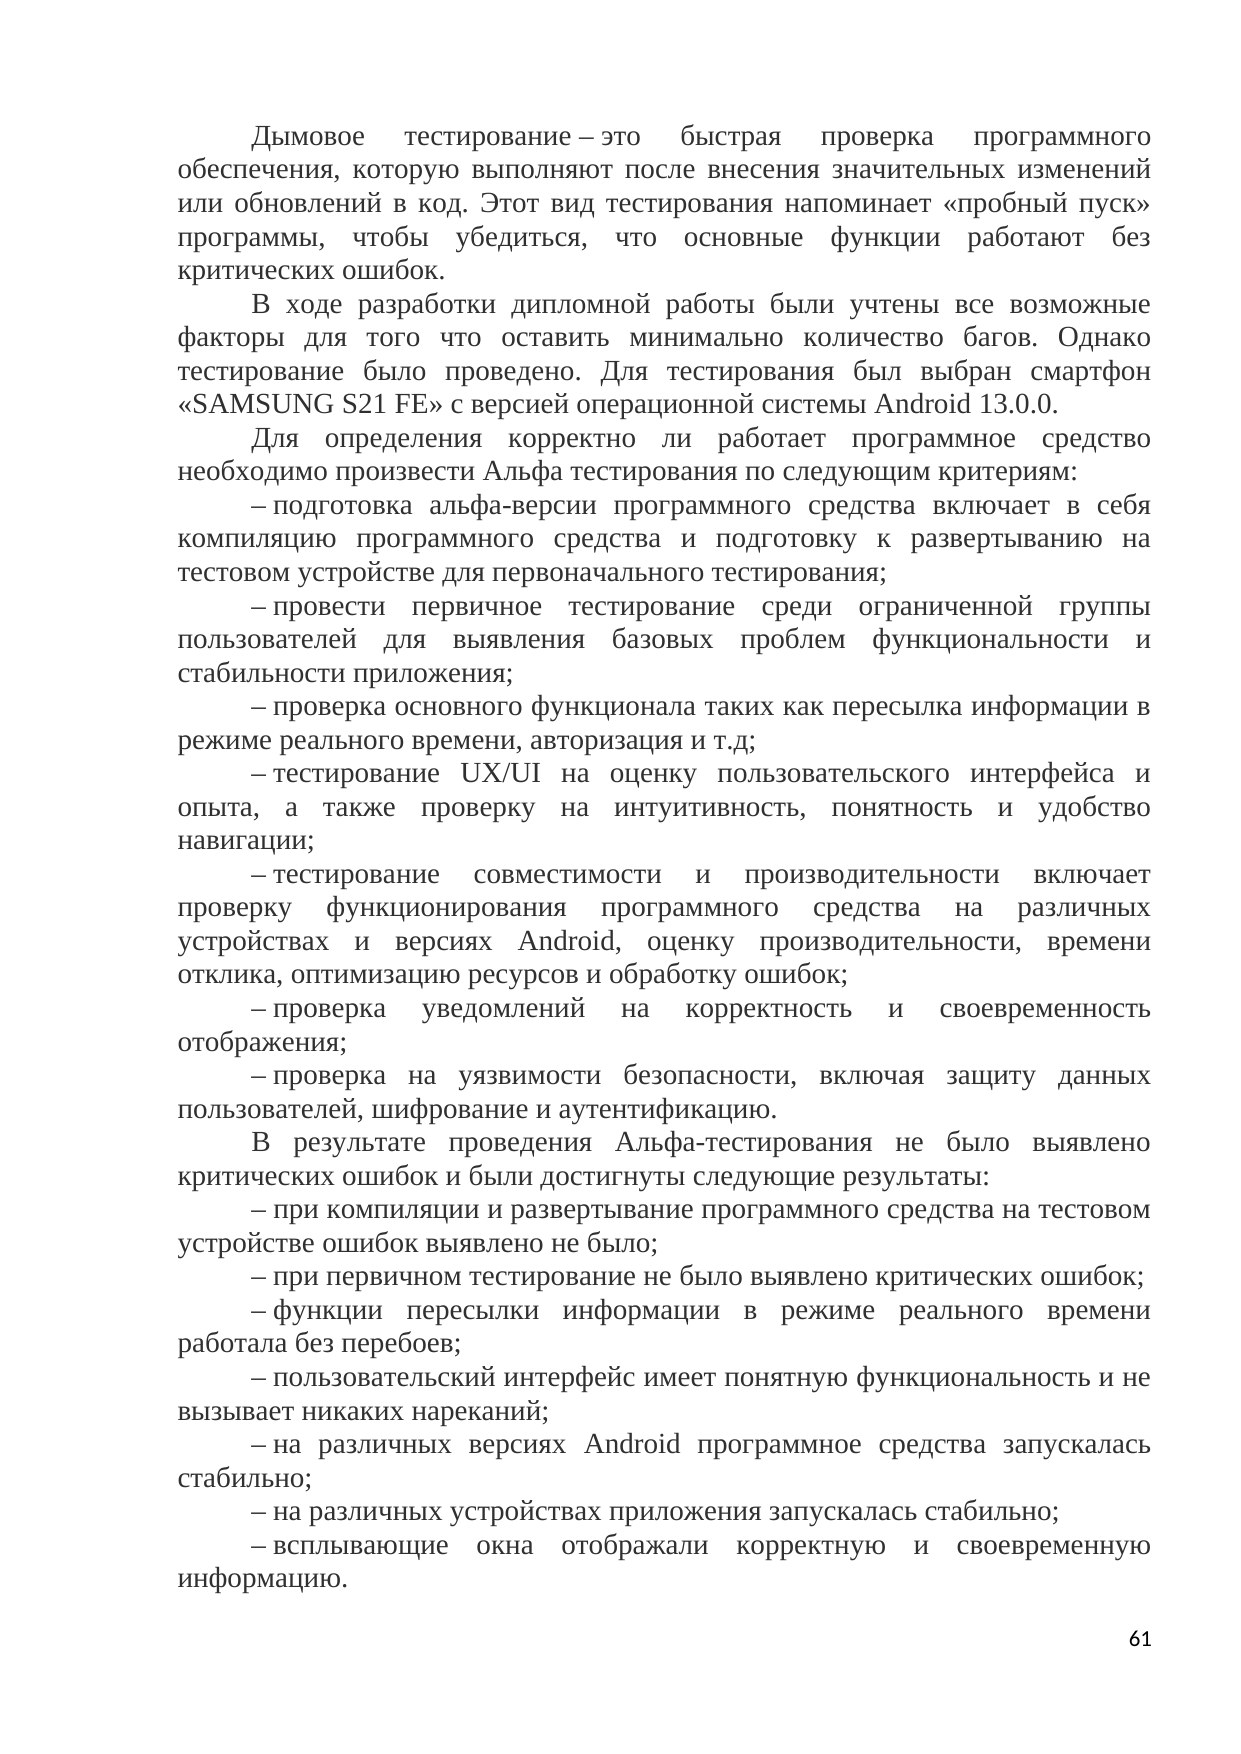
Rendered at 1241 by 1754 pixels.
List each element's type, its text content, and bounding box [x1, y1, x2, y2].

text – подготовка альфа-версии программного средства включает в себя компиляцию программного средства и подготовку к развертыванию на тестовом устройстве для первоначального тестирования; [177, 487, 1152, 588]
text – тестирование совместимости и производительности включает проверку функционирования программного средства на различных устройствах и версиях Android, оценку производительности, времени отклика, оптимизацию ресурсов и обработку ошибок; [177, 856, 1152, 990]
text – провести первичное тестирование среди ограниченной группы пользователей для выявления базовых проблем функциональности и стабильности приложения; [177, 588, 1152, 688]
text – тестирование UX/UI на оценку пользовательского интерфейса и опыта, а также проверку на интуитивность, понятность и удобство навигации; [177, 755, 1152, 856]
text – проверка на уязвимости безопасности, включая защиту данных пользователей, шифрование и аутентификацию. [177, 1057, 1152, 1124]
text – пользовательский интерфейс имеет понятную функциональность и не вызывает никаких нареканий; [177, 1359, 1152, 1426]
text В ходе разработки дипломной работы были учтены все возможные факторы для того что оставить минимально количество багов. Однако тестирование было проведено. Для тестирования был выбран смартфон «SAMSUNG S21 FE» с версией операционной системы Android 13.0.0. [177, 286, 1152, 420]
text – на различных устройствах приложения запускалась стабильно; [177, 1493, 1152, 1527]
text – при первичном тестирование не было выявлено критических ошибок; [177, 1258, 1152, 1292]
text – всплывающие окна отображали корректную и своевременную информацию. [177, 1527, 1152, 1594]
text – при компиляции и развертывание программного средства на тестовом устройстве ошибок выявлено не было; [177, 1191, 1152, 1258]
text – функции пересылки информации в режиме реального времени работала без перебоев; [177, 1292, 1152, 1359]
text Для определения корректно ли работает программное средство необходимо произвести Альфа тестирования по следующим критериям: [177, 420, 1152, 487]
text В результате проведения Альфа-тестирования не было выявлено критических ошибок и были достигнуты следующие результаты: [177, 1124, 1152, 1191]
text – проверка основного функционала таких как пересылка информации в режиме реального времени, авторизация и т.д; [177, 688, 1152, 755]
text – на различных версиях Android программное средства запускалась стабильно; [177, 1426, 1152, 1493]
text – проверка уведомлений на корректность и своевременность отображения; [177, 990, 1152, 1057]
text Дымовое тестирование – это быстрая проверка программного обеспечения, которую выполняют после внесения значительных изменений или обновлений в код. Этот вид тестирования напоминает «пробный пуск» программы, чтобы убедиться, что основные функции работают без критических ошибок. [177, 118, 1152, 286]
